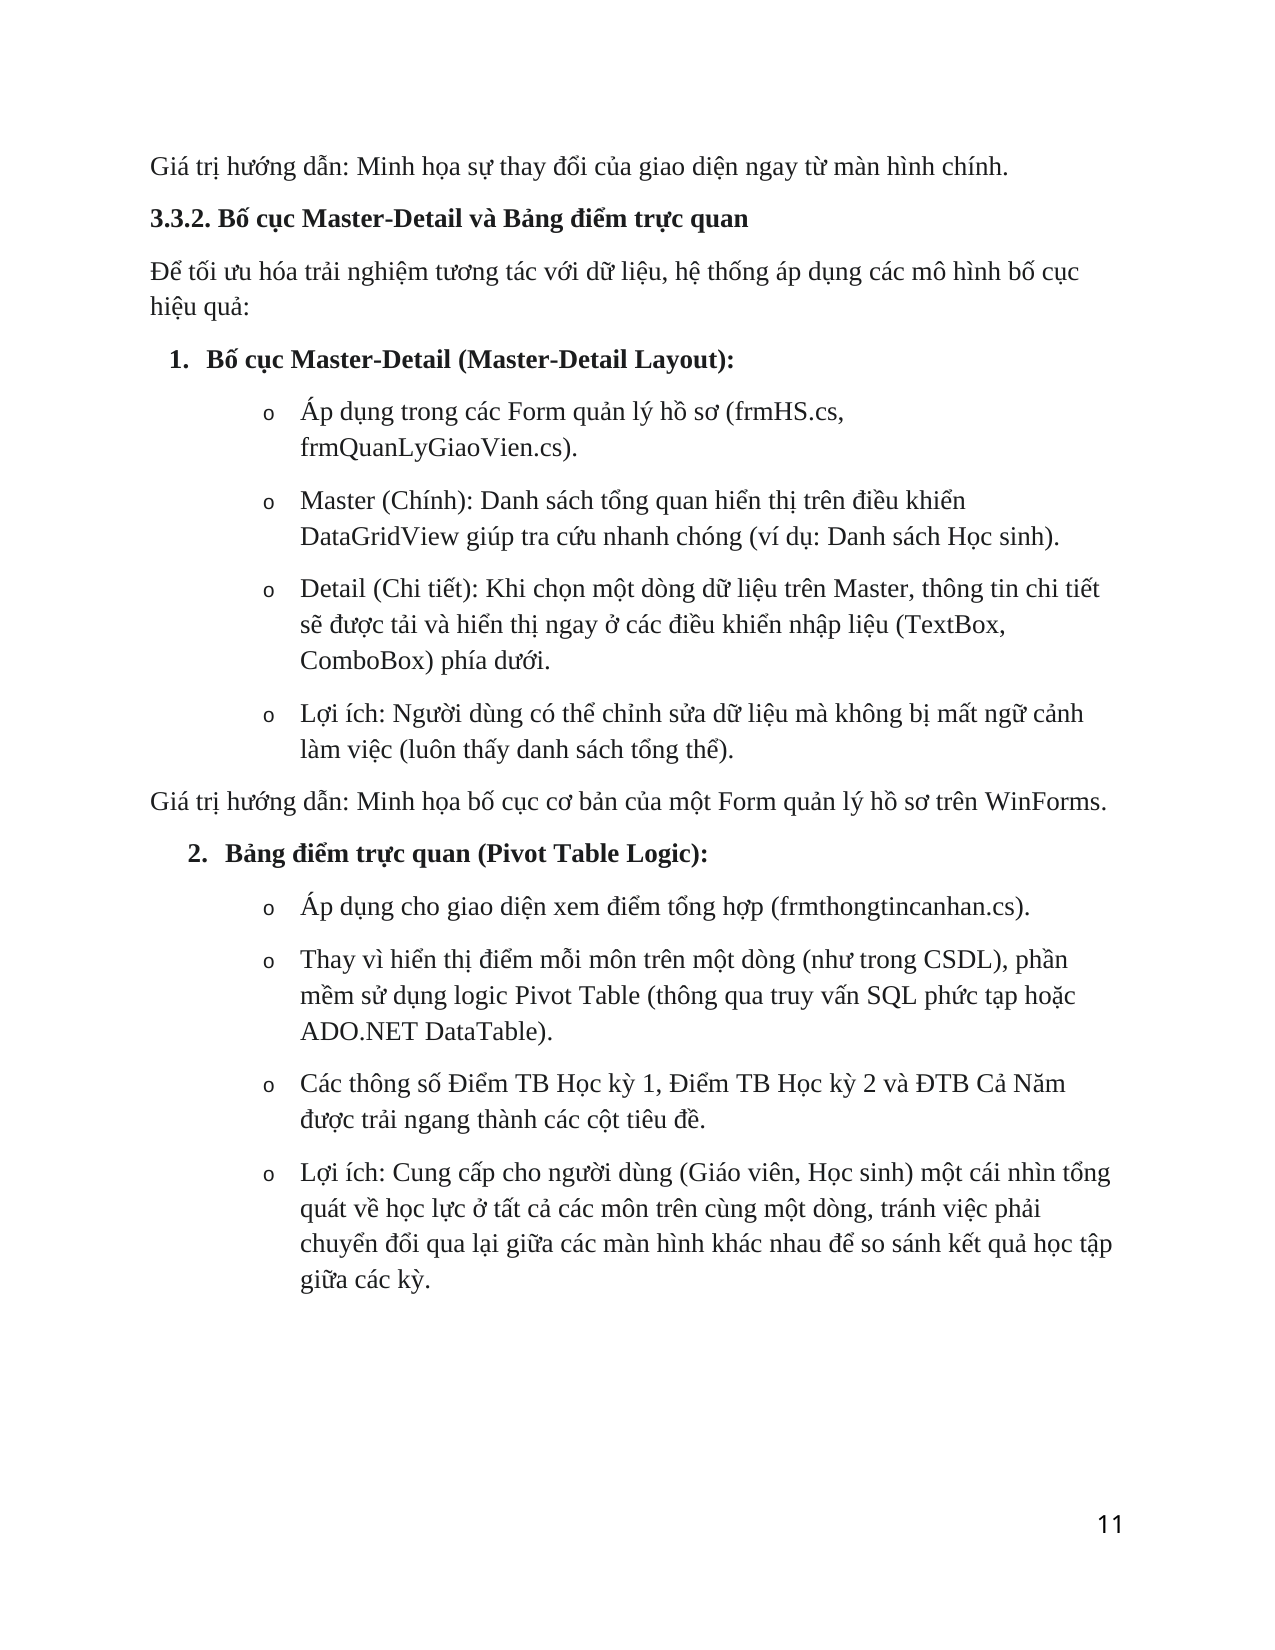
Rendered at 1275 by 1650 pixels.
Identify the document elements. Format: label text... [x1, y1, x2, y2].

list Thay vì hiển thị điểm mỗi môn trên một dòng (như trong CSDL), phần mềm sử dụng logic Pivot Table (thông qua truy vấn SQL phức tạp hoặc ADO.NET DataTable). [262, 943, 1125, 1046]
list Bảng điểm trực quan (Pivot Table Logic): [187, 838, 1125, 869]
list Lợi ích: Cung cấp cho người dùng (Giáo viên, Học sinh) một cái nhìn tổng quát về học lực ở tất cả các môn trên cùng một dòng, tránh việc phải chuyển đổi qua lại giữa các màn hình khác nhau để so sánh kết quả học tập giữa các kỳ. [262, 1156, 1125, 1294]
text Để tối ưu hóa trải nghiệm tương tác với dữ liệu, hệ thống áp dụng các mô hình bố cục hiệu quả: [150, 255, 1125, 322]
list Các thông số Điểm TB Học kỳ 1, Điểm TB Học kỳ 2 và ĐTB Cả Năm được trải ngang thành các cột tiêu đề. [262, 1067, 1125, 1134]
list Master (Chính): Danh sách tổng quan hiển thị trên điều khiển DataGridView giúp tra cứu nhanh chóng (ví dụ: Danh sách Học sinh). [262, 484, 1125, 551]
list Áp dụng cho giao diện xem điểm tổng hợp (frmthongtincanhan.cs). [262, 890, 1125, 922]
text Giá trị hướng dẫn: Minh họa sự thay đổi của giao diện ngay từ màn hình chính. [150, 150, 1125, 181]
text Giá trị hướng dẫn: Minh họa bố cục cơ bản của một Form quản lý hồ sơ trên WinForms. [150, 785, 1125, 816]
list Áp dụng trong các Form quản lý hồ sơ (frmHS.cs, frmQuanLyGiaoVien.cs). [262, 395, 1125, 463]
text 3.3.2. Bố cục Master-Detail và Bảng điểm trực quan [150, 202, 1125, 233]
list Bố cục Master-Detail (Master-Detail Layout): [169, 343, 1125, 374]
list Lợi ích: Người dùng có thể chỉnh sửa dữ liệu mà không bị mất ngữ cảnh làm việc (luôn thấy danh sách tổng thể). [262, 697, 1125, 764]
list Detail (Chi tiết): Khi chọn một dòng dữ liệu trên Master, thông tin chi tiết sẽ được tải và hiển thị ngay ở các điều khiển nhập liệu (TextBox, ComboBox) phía dưới. [262, 572, 1125, 675]
